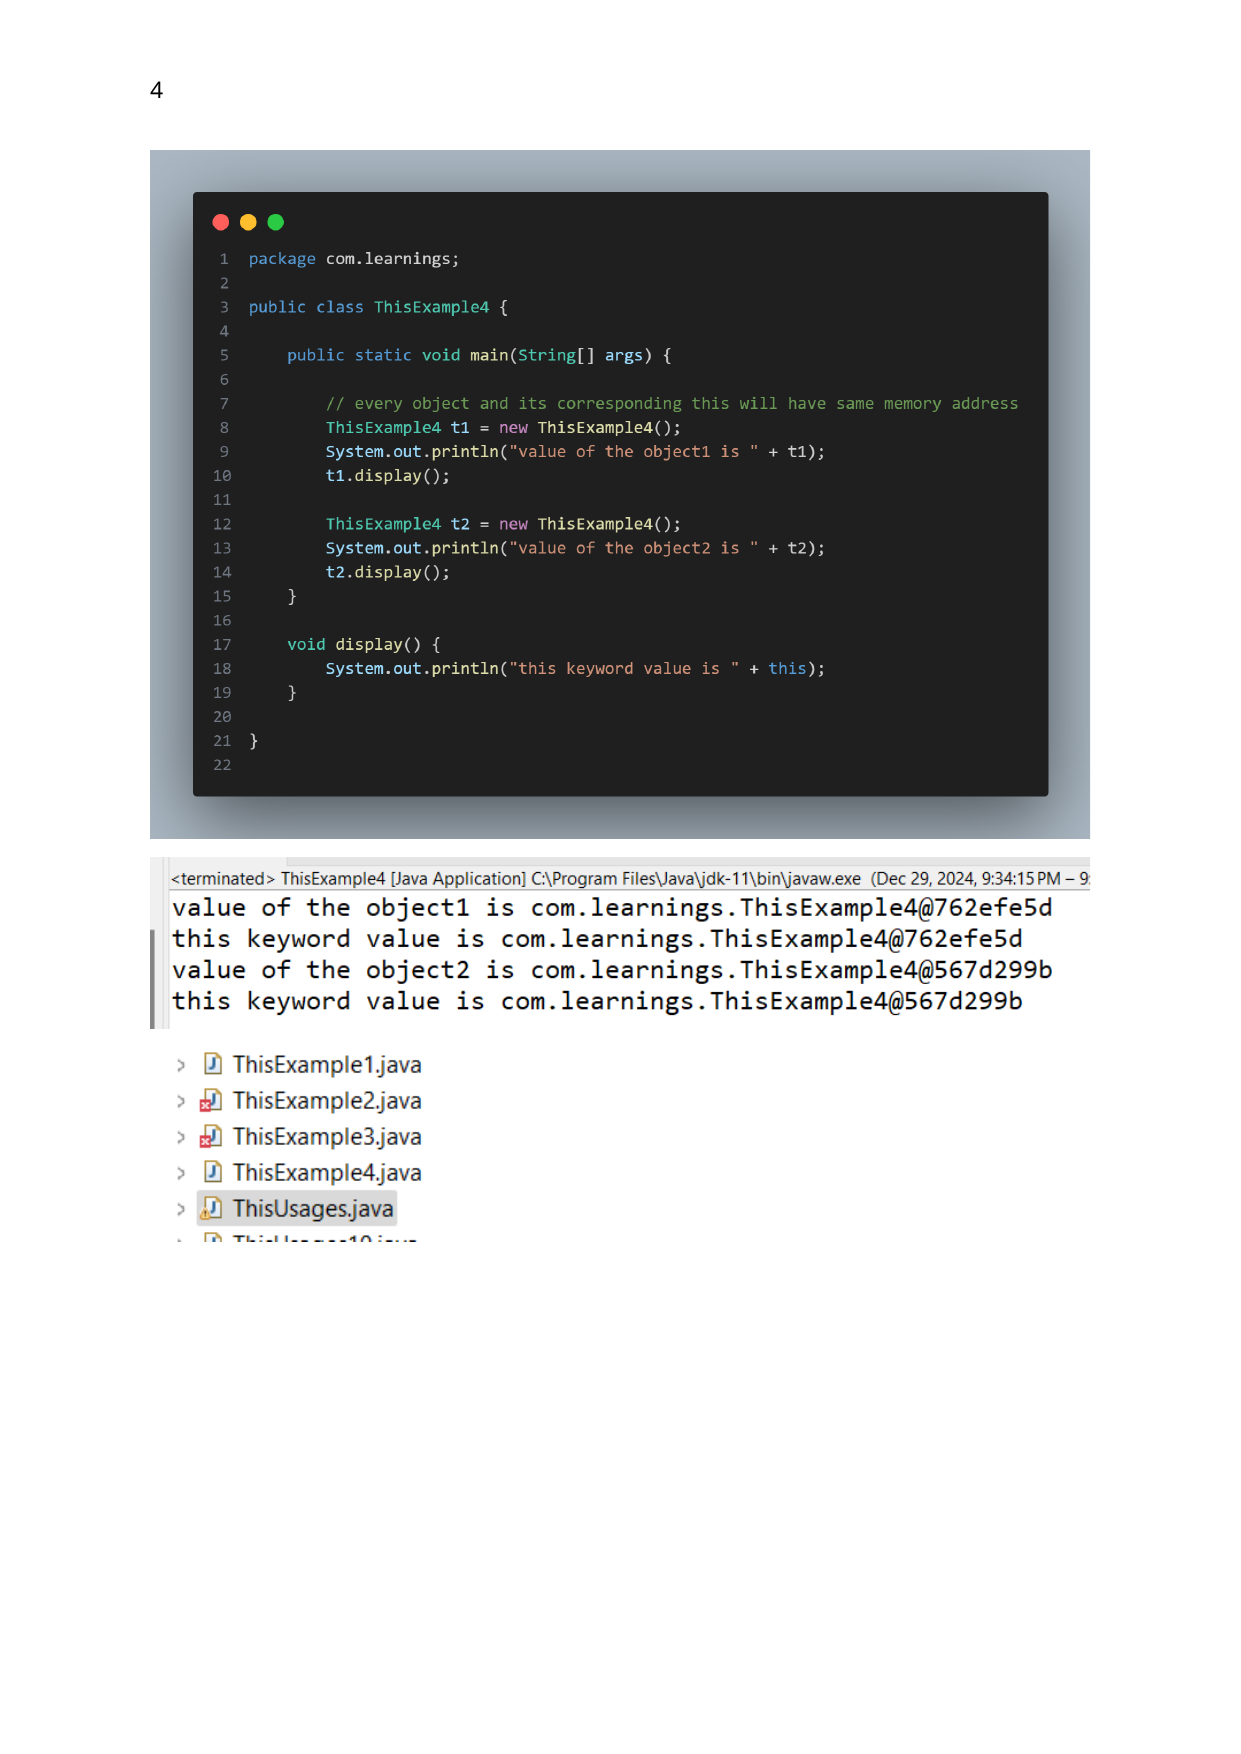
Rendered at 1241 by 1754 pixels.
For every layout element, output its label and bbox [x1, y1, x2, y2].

picture [150, 1048, 457, 1242]
picture [150, 150, 1091, 839]
picture [150, 857, 1091, 1029]
